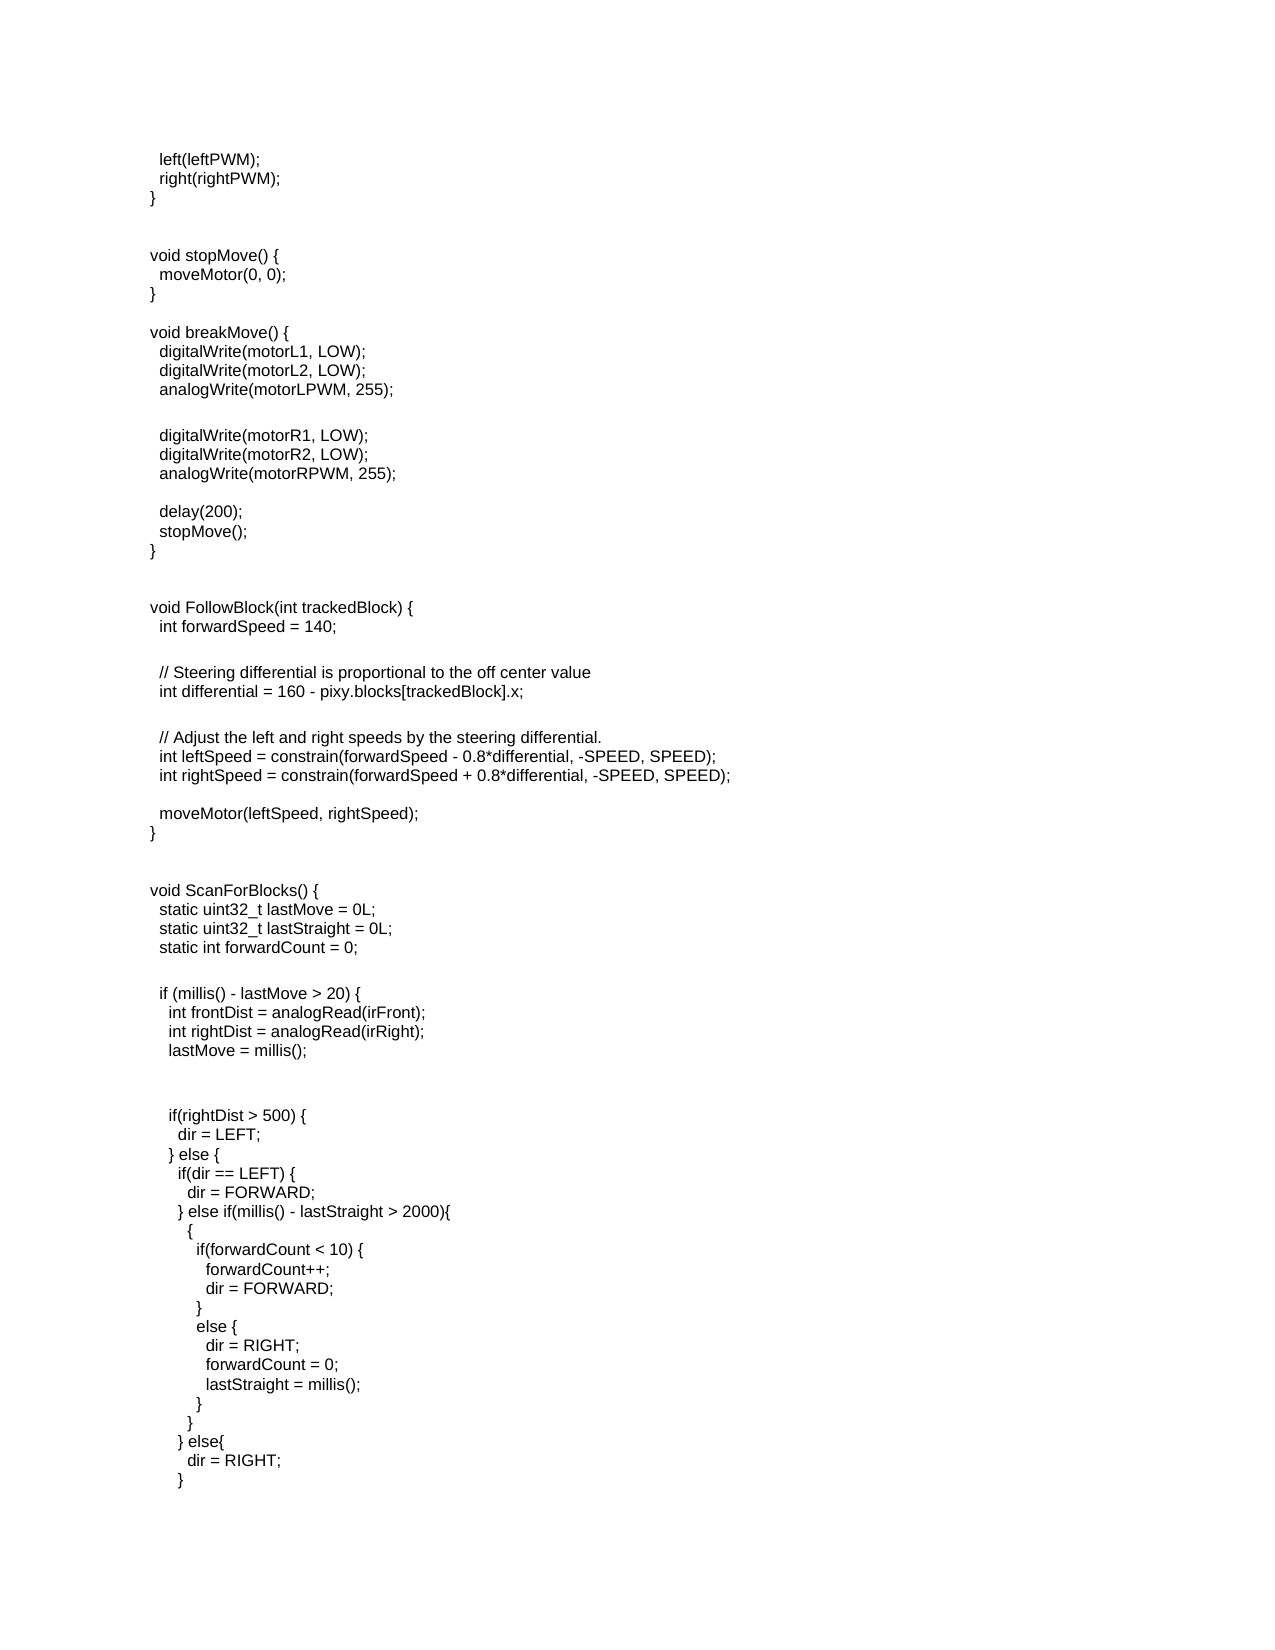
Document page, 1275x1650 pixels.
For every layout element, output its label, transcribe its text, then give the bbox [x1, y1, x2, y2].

text } else if(millis() - lastStraight > 2000){ [150, 1202, 1125, 1221]
text moveMotor(0, 0); [150, 265, 1125, 284]
text digitalWrite(motorL2, LOW); [150, 361, 1125, 380]
text } [150, 188, 1125, 207]
text } [150, 823, 1125, 842]
text int frontDist = analogRead(irFront); [150, 1003, 1125, 1022]
text static int forwardCount = 0; [150, 938, 1125, 957]
text dir = LEFT; [150, 1125, 1125, 1144]
text lastStraight = millis(); [150, 1374, 1125, 1393]
text void FollowBlock(int trackedBlock) { [150, 598, 1125, 617]
text int rightDist = analogRead(irRight); [150, 1022, 1125, 1041]
text } else { [150, 1144, 1125, 1163]
text void ScanForBlocks() { [150, 881, 1125, 900]
text int leftSpeed = constrain(forwardSpeed - 0.8*differential, -SPEED, SPEED); [150, 747, 1125, 766]
text int differential = 160 - pixy.blocks[trackedBlock].x; [150, 682, 1125, 701]
text int rightSpeed = constrain(forwardSpeed + 0.8*differential, -SPEED, SPEED); [150, 766, 1125, 785]
text int forwardSpeed = 140; [150, 617, 1125, 636]
text digitalWrite(motorR2, LOW); [150, 445, 1125, 464]
text if(dir == LEFT) { [150, 1163, 1125, 1183]
text moveMotor(leftSpeed, rightSpeed); [150, 804, 1125, 823]
text } [150, 1413, 1125, 1432]
text static uint32_t lastMove = 0L; [150, 900, 1125, 919]
text } [150, 1298, 1125, 1317]
text if (millis() - lastMove > 20) { [150, 984, 1125, 1003]
text if(forwardCount < 10) { [150, 1240, 1125, 1259]
text } else{ [150, 1432, 1125, 1451]
text } [150, 1470, 1125, 1489]
text forwardCount = 0; [150, 1355, 1125, 1374]
text dir = FORWARD; [150, 1183, 1125, 1202]
text dir = RIGHT; [150, 1451, 1125, 1470]
text else { [150, 1317, 1125, 1336]
text left(leftPWM); [150, 150, 1125, 169]
text } [150, 284, 1125, 303]
text dir = RIGHT; [150, 1336, 1125, 1355]
text // Adjust the left and right speeds by the steering differential. [150, 727, 1125, 747]
text digitalWrite(motorR1, LOW); [150, 426, 1125, 445]
text static uint32_t lastStraight = 0L; [150, 919, 1125, 938]
text } [150, 541, 1125, 560]
text forwardCount++; [150, 1259, 1125, 1278]
text stopMove(); [150, 521, 1125, 541]
text void stopMove() { [150, 246, 1125, 265]
text lastMove = millis(); [150, 1041, 1125, 1060]
text digitalWrite(motorL1, LOW); [150, 342, 1125, 361]
text right(rightPWM); [150, 169, 1125, 188]
text delay(200); [150, 502, 1125, 521]
text analogWrite(motorRPWM, 255); [150, 464, 1125, 483]
text // Steering differential is proportional to the off center value [150, 663, 1125, 682]
text } [150, 1393, 1125, 1413]
text { [150, 1221, 1125, 1240]
text void breakMove() { [150, 322, 1125, 342]
text dir = FORWARD; [150, 1278, 1125, 1298]
text if(rightDist > 500) { [150, 1106, 1125, 1125]
text analogWrite(motorLPWM, 255); [150, 380, 1125, 399]
